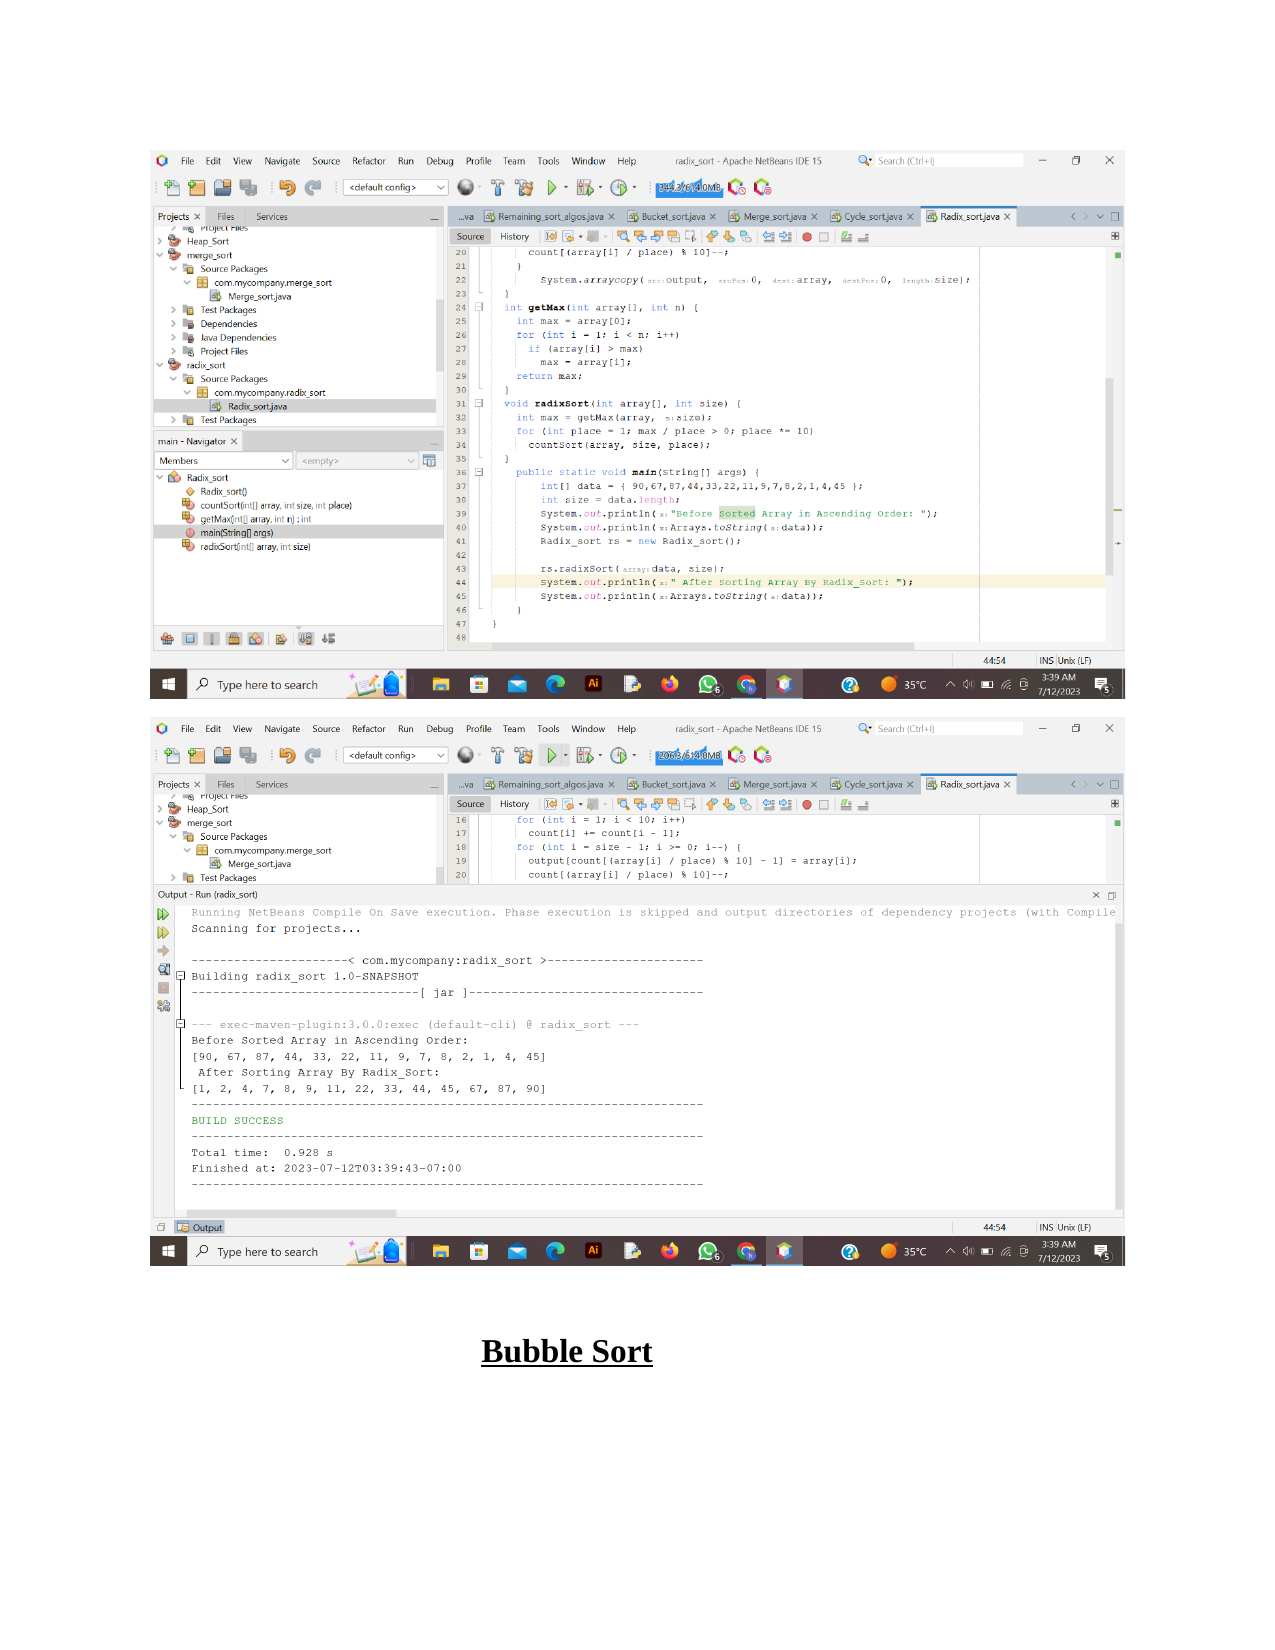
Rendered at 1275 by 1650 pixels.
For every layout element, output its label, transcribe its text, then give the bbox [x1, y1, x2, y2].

text Bubble Sort [150, 1331, 1125, 1370]
picture [150, 150, 1125, 699]
picture [150, 717, 1125, 1266]
